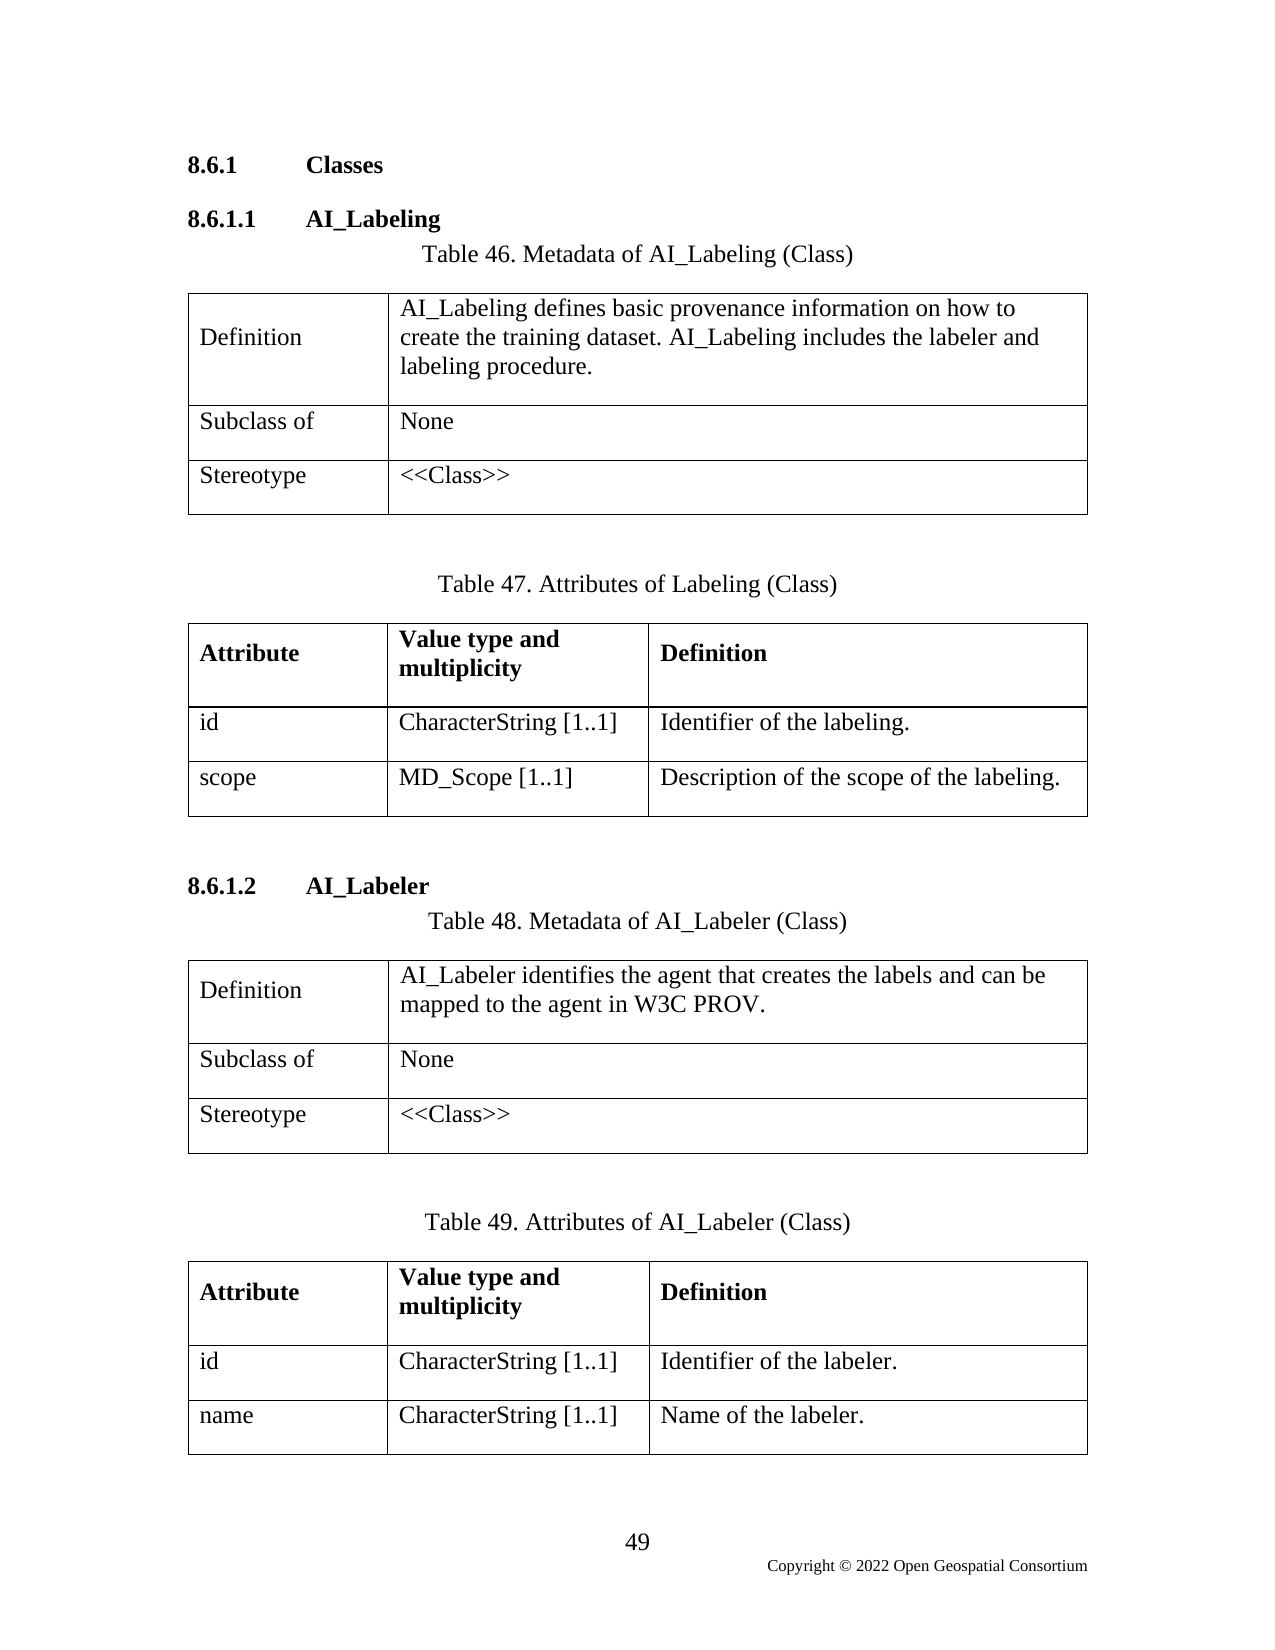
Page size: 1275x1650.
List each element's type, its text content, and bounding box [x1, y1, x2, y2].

table_header AI_Labeling defines basic provenance information on how to create the training dataset. AI_Labeling includes the labeler and labeling procedure. [389, 294, 1087, 405]
table_cell id [189, 708, 387, 761]
table_cell CharacterString [1..1] [388, 1401, 649, 1454]
text Table 47. Attributes of Labeling (Class) [187, 569, 1087, 598]
table_cell <<Class>> [389, 1099, 1087, 1153]
table_header Definition [650, 1262, 1087, 1345]
table_cell Subclass of [189, 406, 388, 459]
subtitle AI_Labeler [187, 871, 1087, 899]
table_header AI_Labeler identifies the agent that creates the labels and can be mapped to the agent in W3C PROV. [389, 961, 1087, 1043]
subtitle AI_Labeling [187, 204, 1087, 232]
table_cell Stereotype [189, 1099, 388, 1153]
table_cell name [189, 1401, 387, 1454]
table_header Definition [189, 294, 388, 405]
table_cell CharacterString [1..1] [388, 708, 648, 761]
table_cell id [189, 1346, 387, 1399]
table_cell Stereotype [189, 461, 388, 514]
table_cell None [389, 1044, 1087, 1098]
subtitle Classes [187, 150, 1087, 179]
table_cell scope [189, 762, 387, 816]
text Table 49. Attributes of AI_Labeler (Class) [187, 1207, 1087, 1236]
table_cell MD_Scope [1..1] [388, 762, 648, 816]
table_cell CharacterString [1..1] [388, 1346, 649, 1399]
text Table 48. Metadata of AI_Labeler (Class) [187, 906, 1087, 934]
table_header Attribute [189, 624, 387, 706]
table_header Value type and multiplicity [388, 624, 648, 706]
table_cell Subclass of [189, 1044, 388, 1098]
table_header Attribute [189, 1262, 387, 1345]
table_cell Name of the labeler. [650, 1401, 1087, 1454]
table_header Definition [649, 624, 1087, 706]
table_header Definition [189, 961, 388, 1043]
table_cell Description of the scope of the labeling. [649, 762, 1087, 816]
table_cell None [389, 406, 1087, 459]
table_cell Identifier of the labeler. [650, 1346, 1087, 1399]
table_cell <<Class>> [389, 461, 1087, 514]
table_cell Identifier of the labeling. [649, 708, 1087, 761]
text Table 46. Metadata of AI_Labeling (Class) [187, 239, 1087, 267]
table_header Value type and multiplicity [388, 1262, 649, 1345]
